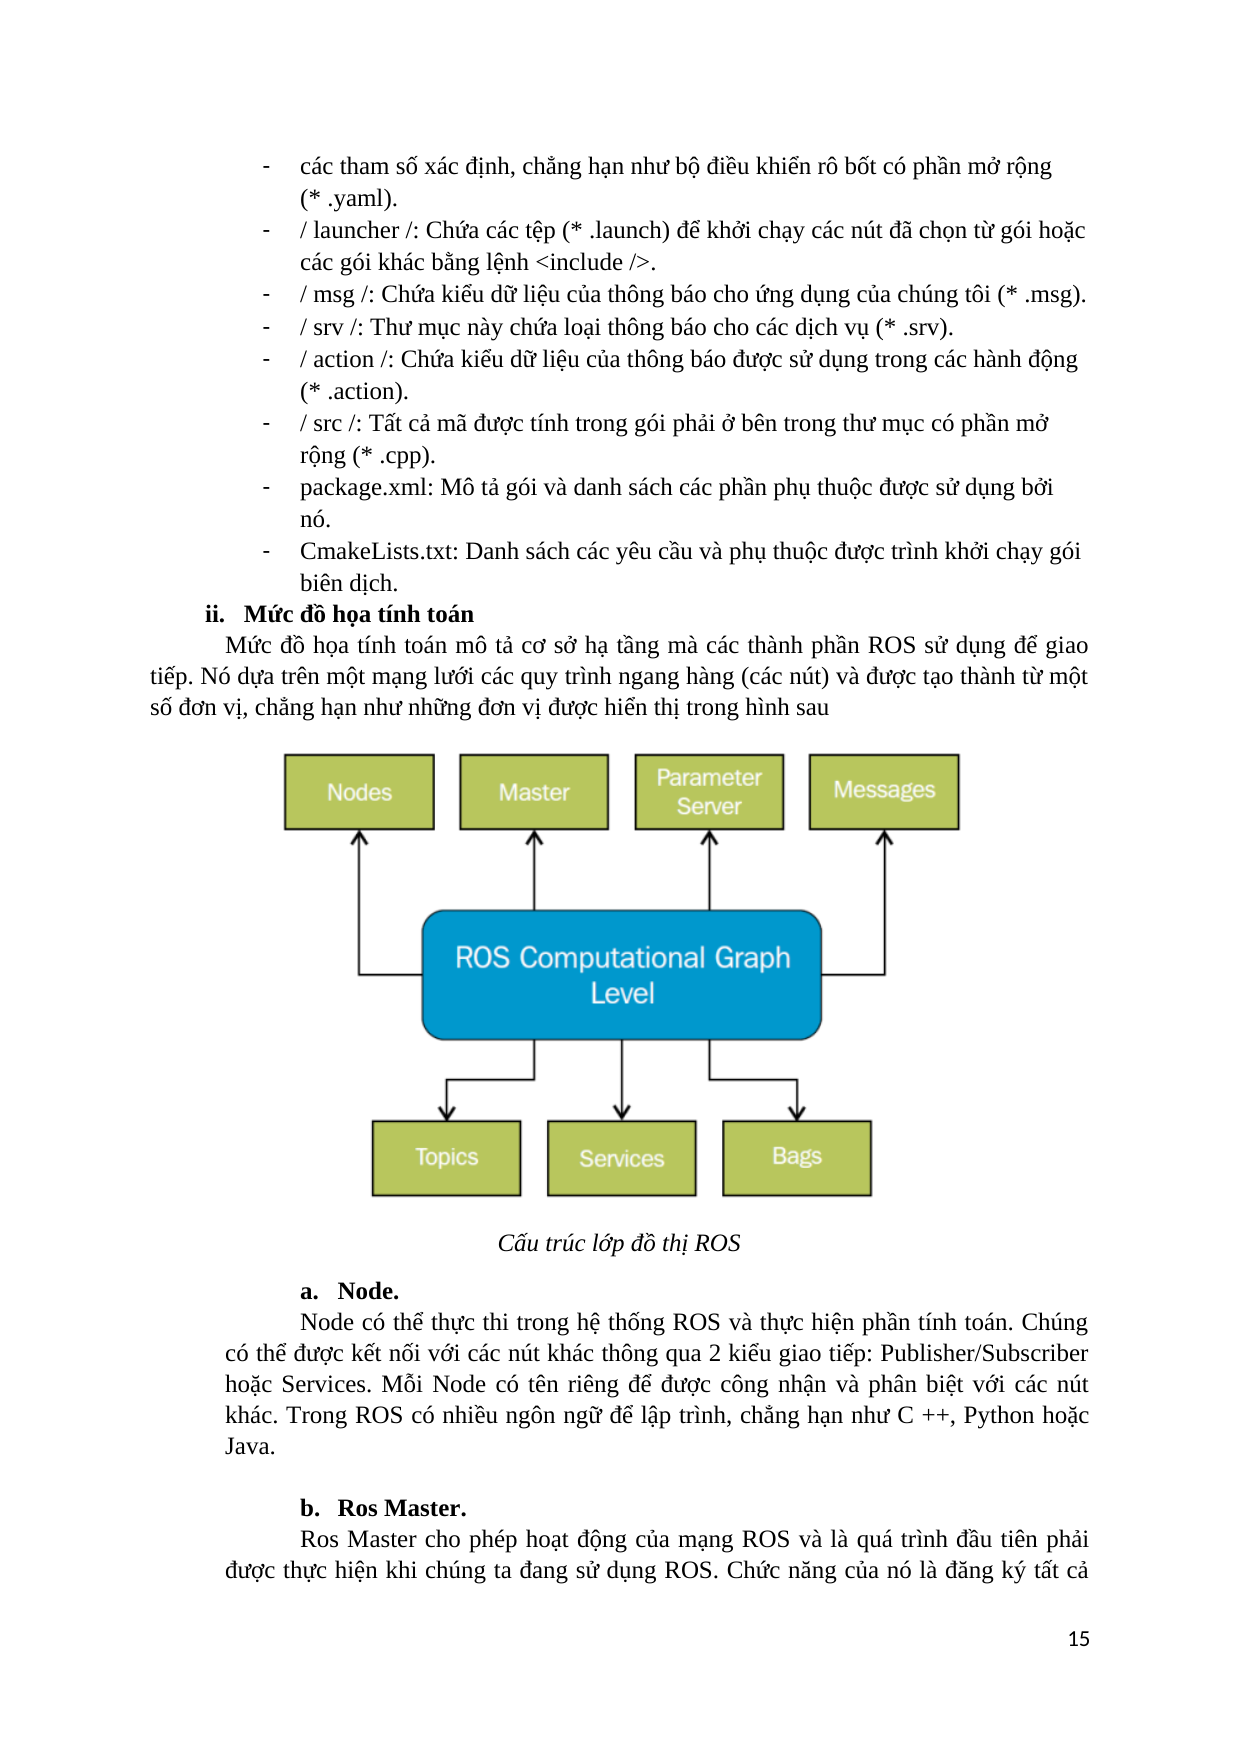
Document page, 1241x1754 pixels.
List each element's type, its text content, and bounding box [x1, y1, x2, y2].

list Node. [300, 1276, 1090, 1304]
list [225, 1524, 1090, 1584]
list / action /: Chứa kiểu dữ liệu của thông báo được sử dụng trong các hành động (* .action). [262, 343, 1090, 405]
picture [250, 739, 990, 1210]
list / msg /: Chứa kiểu dữ liệu của thông báo cho ứng dụng của chúng tôi (* .msg). [262, 278, 1090, 308]
list Ros Master. [300, 1493, 1090, 1522]
text Cấu trúc lớp đồ thị ROS [150, 1228, 1090, 1257]
list CmakeLists.txt: Danh sách các yêu cầu và phụ thuộc được trình khởi chạy gói biên dịch. [262, 535, 1090, 597]
list Mức đồ họa tính toán [225, 599, 1090, 628]
list / launcher /: Chứa các tệp (* .launch) để khởi chạy các nút đã chọn từ gói hoặc các gói khác bằng lệnh <include />. [262, 214, 1090, 275]
list / srv /: Thư mục này chứa loại thông báo cho các dịch vụ (* .srv). [262, 311, 1090, 341]
list Node có thể thực thi trong hệ thống ROS và thực hiện phần tính toán. Chúng có thể được kết nối với các nút khác thông qua 2 kiểu giao tiếp: Publisher/Subscriber hoặc Services. Mỗi Node có tên riêng để được công nhận và phân biệt với các nút khác. Trong ROS có nhiều ngôn ngữ để lập trình, chẳng hạn như C ++, Python hoặc Java. [225, 1307, 1090, 1460]
list package.xml: Mô tả gói và danh sách các phần phụ thuộc được sử dụng bởi nó. [262, 471, 1090, 533]
list các tham số xác định, chẳng hạn như bộ điều khiển rô bốt có phần mở rộng (* .yaml). [262, 150, 1090, 212]
list / src /: Tất cả mã được tính trong gói phải ở bên trong thư mục có phần mở rộng (* .cpp). [262, 407, 1090, 469]
list Mức đồ họa tính toán mô tả cơ sở hạ tầng mà các thành phần ROS sử dụng để giao tiếp. Nó dựa trên một mạng lưới các quy trình ngang hàng (các nút) và được tạo thành từ một số đơn vị, chẳng hạn như những đơn vị được hiển thị trong hình sau [150, 630, 1090, 721]
